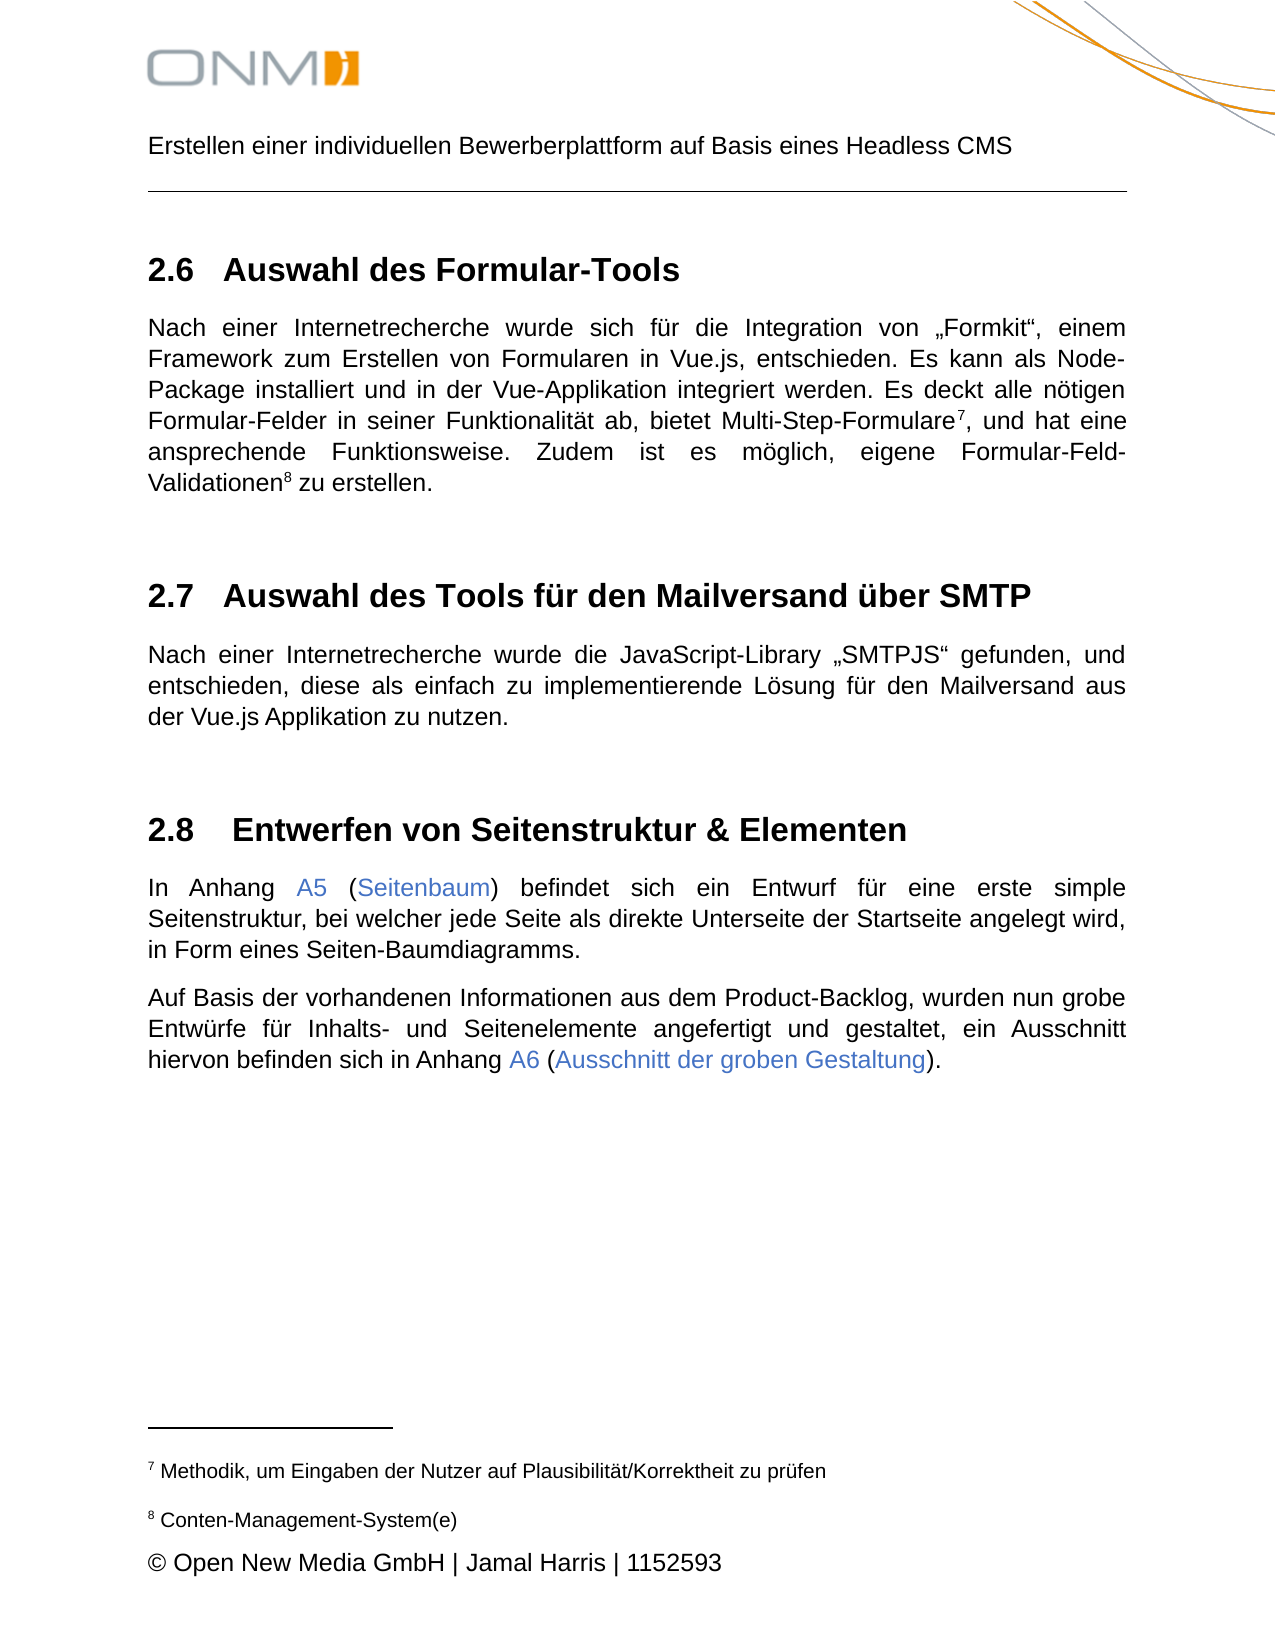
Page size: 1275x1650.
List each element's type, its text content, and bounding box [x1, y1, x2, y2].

picture [116, 0, 413, 104]
text Nach einer Internetrecherche wurde sich für die Integration von „Formkit“, einem Framework zum Erstellen von Formularen in Vue.js, entschieden. Es kann als Node-Package installiert und in der Vue-Applikation integriert werden. Es deckt alle nötigen Formular-Felder in seiner Funktionalität ab, bietet Multi-Step-Formulare, und hat eine ansprechende Funktionsweise. Zudem ist es möglich, eigene Formular-Feld-Validationen zu erstellen. [148, 313, 1127, 497]
text Nach einer Internetrecherche wurde die JavaScript-Library „SMTPJS“ gefunden, und entschieden, diese als einfach zu implementierende Lösung für den Mailversand aus der Vue.js Applikation zu nutzen. [148, 640, 1127, 731]
picture [1000, 1, 1275, 147]
subtitle Entwerfen von Seitenstruktur & Elementen [148, 810, 1127, 848]
subtitle Auswahl des Formular-Tools [148, 250, 1127, 288]
subtitle Auswahl des Tools für den Mailversand über SMTP [148, 576, 1127, 615]
